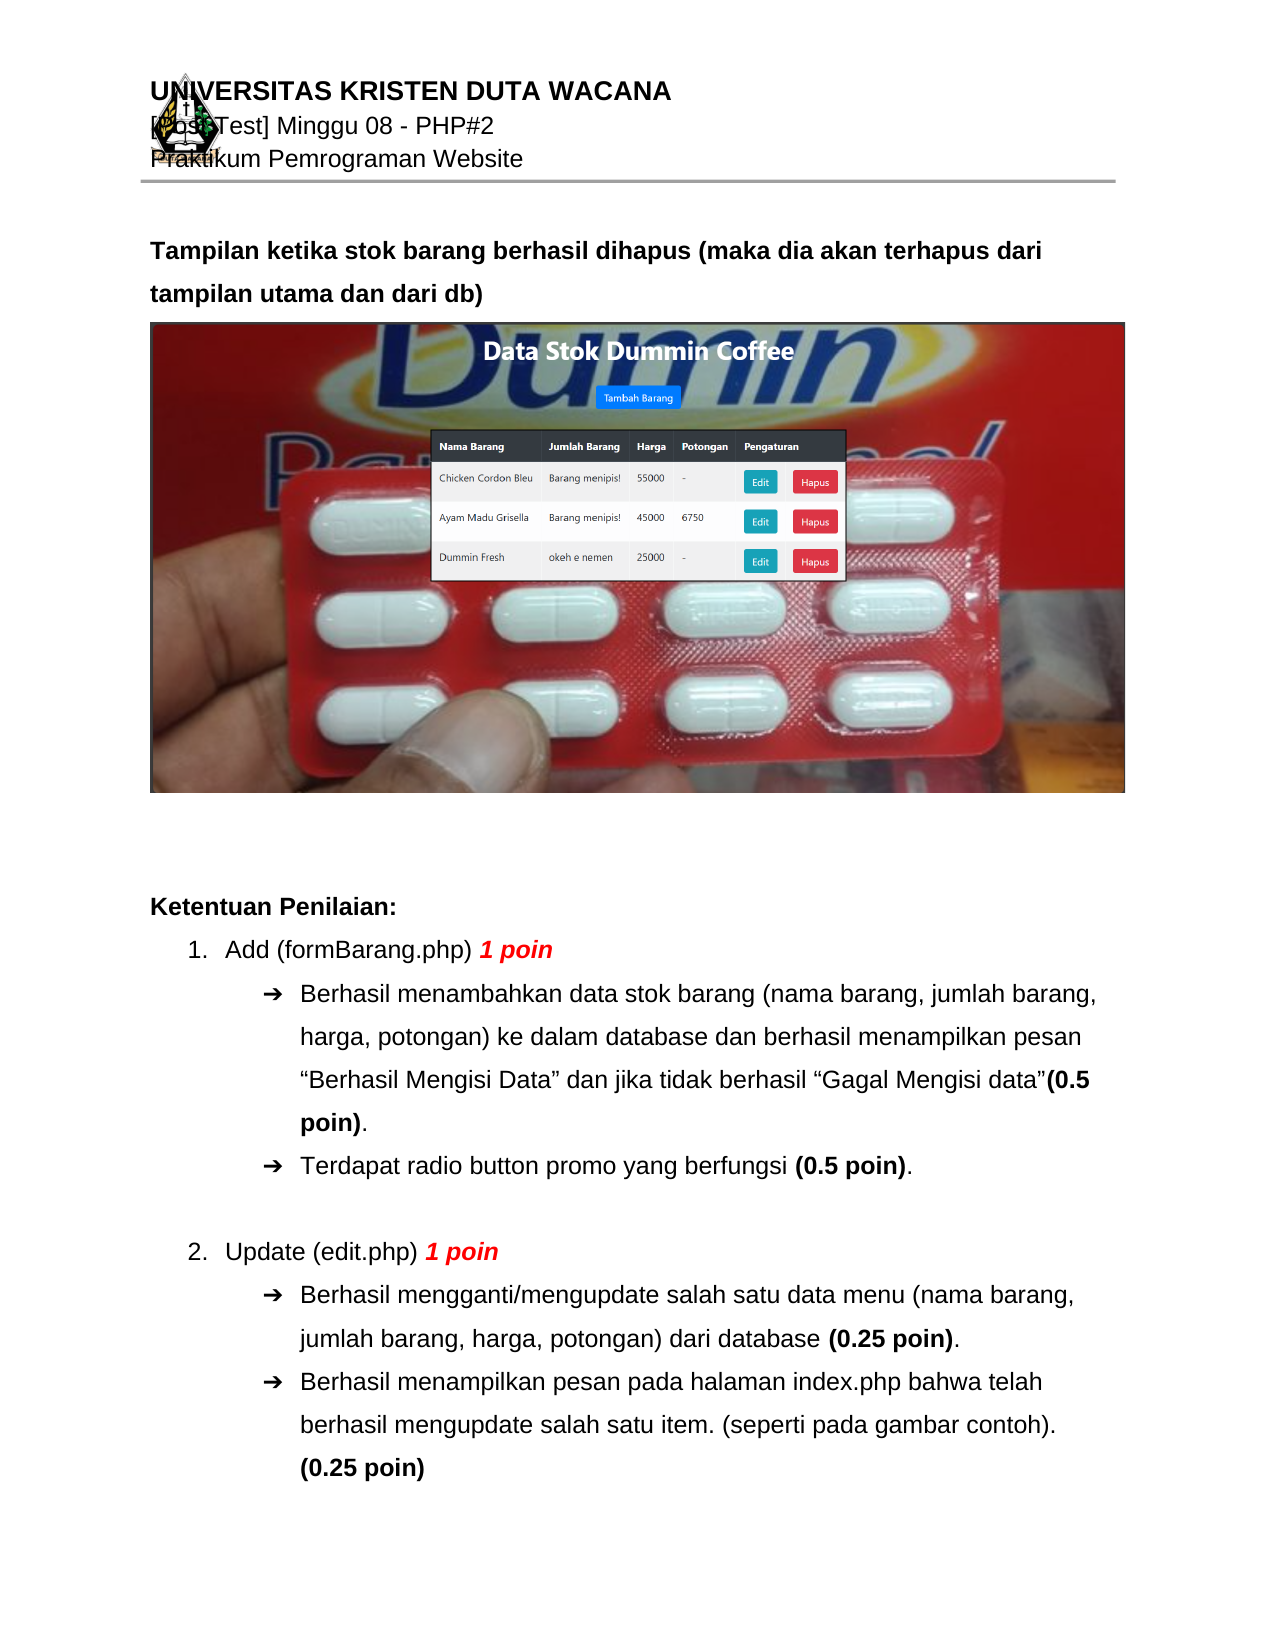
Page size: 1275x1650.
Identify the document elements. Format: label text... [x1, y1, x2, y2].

list Berhasil menampilkan pesan pada halaman index.php bahwa telah berhasil mengupdate salah satu item. (seperti pada gambar contoh). (0.25 poin) [262, 1367, 1125, 1482]
list Berhasil mengganti/mengupdate salah satu data menu (nama barang, jumlah barang, harga, potongan) dari database (0.25 poin). [262, 1280, 1125, 1352]
picture [196, 155, 203, 164]
list Update (edit.php) 1 poin [187, 1237, 1125, 1266]
list Berhasil menambahkan data stok barang (nama barang, jumlah barang, harga, potongan) ke dalam database dan berhasil menampilkan pesan “Berhasil Mengisi Data” dan jika tidak berhasil “Gagal Mengisi data”(0.5 poin). [262, 978, 1125, 1137]
picture [221, 155, 226, 164]
list Terdapat radio button promo yang berfungsi (0.5 poin). [262, 1151, 1125, 1180]
list Add (formBarang.php) 1 poin [187, 935, 1125, 964]
text Ketentuan Penilaian: [150, 892, 1125, 921]
picture [154, 152, 163, 158]
picture [150, 322, 1125, 793]
picture [150, 72, 226, 164]
text Tampilan ketika stok barang berhasil dihapus (maka dia akan terhapus dari tampilan utama dan dari db) [150, 236, 1125, 308]
